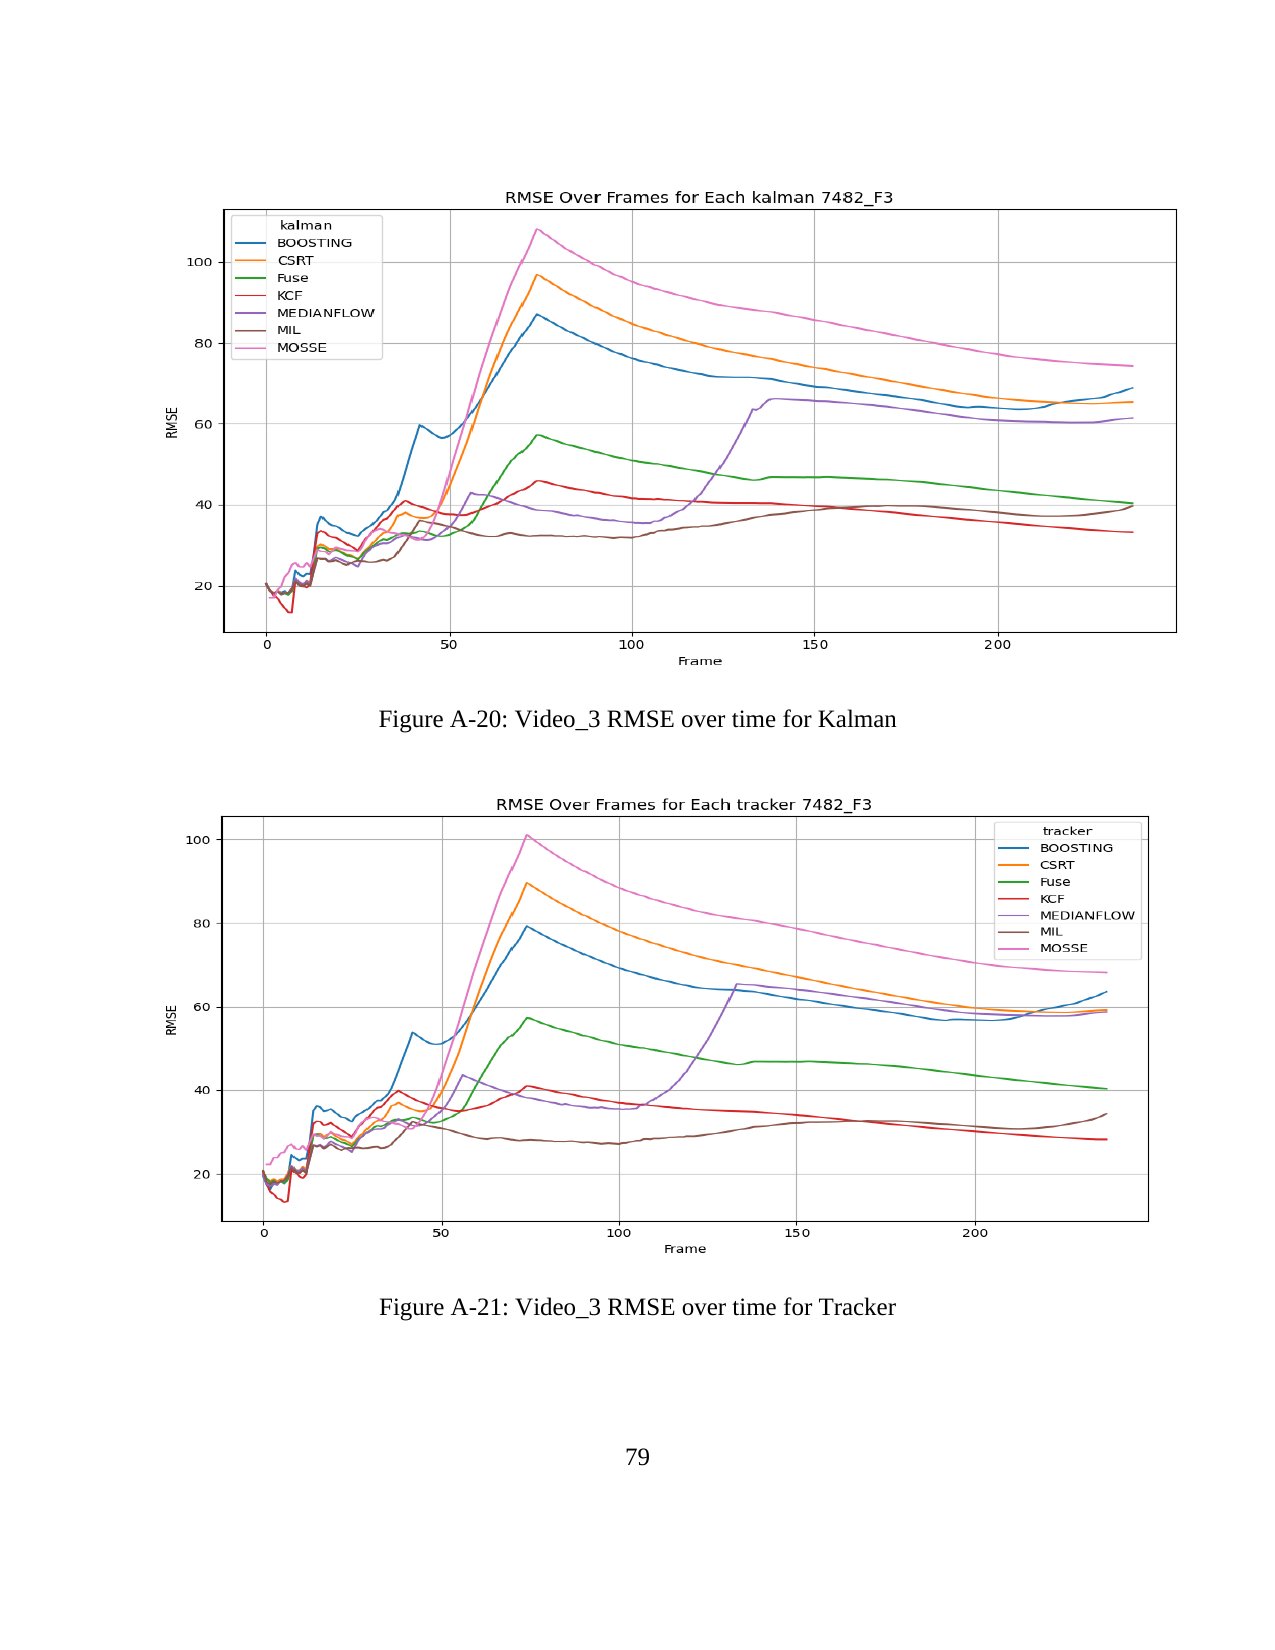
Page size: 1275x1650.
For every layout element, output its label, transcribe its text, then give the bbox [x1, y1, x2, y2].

picture [150, 178, 1192, 680]
picture [150, 786, 1164, 1267]
